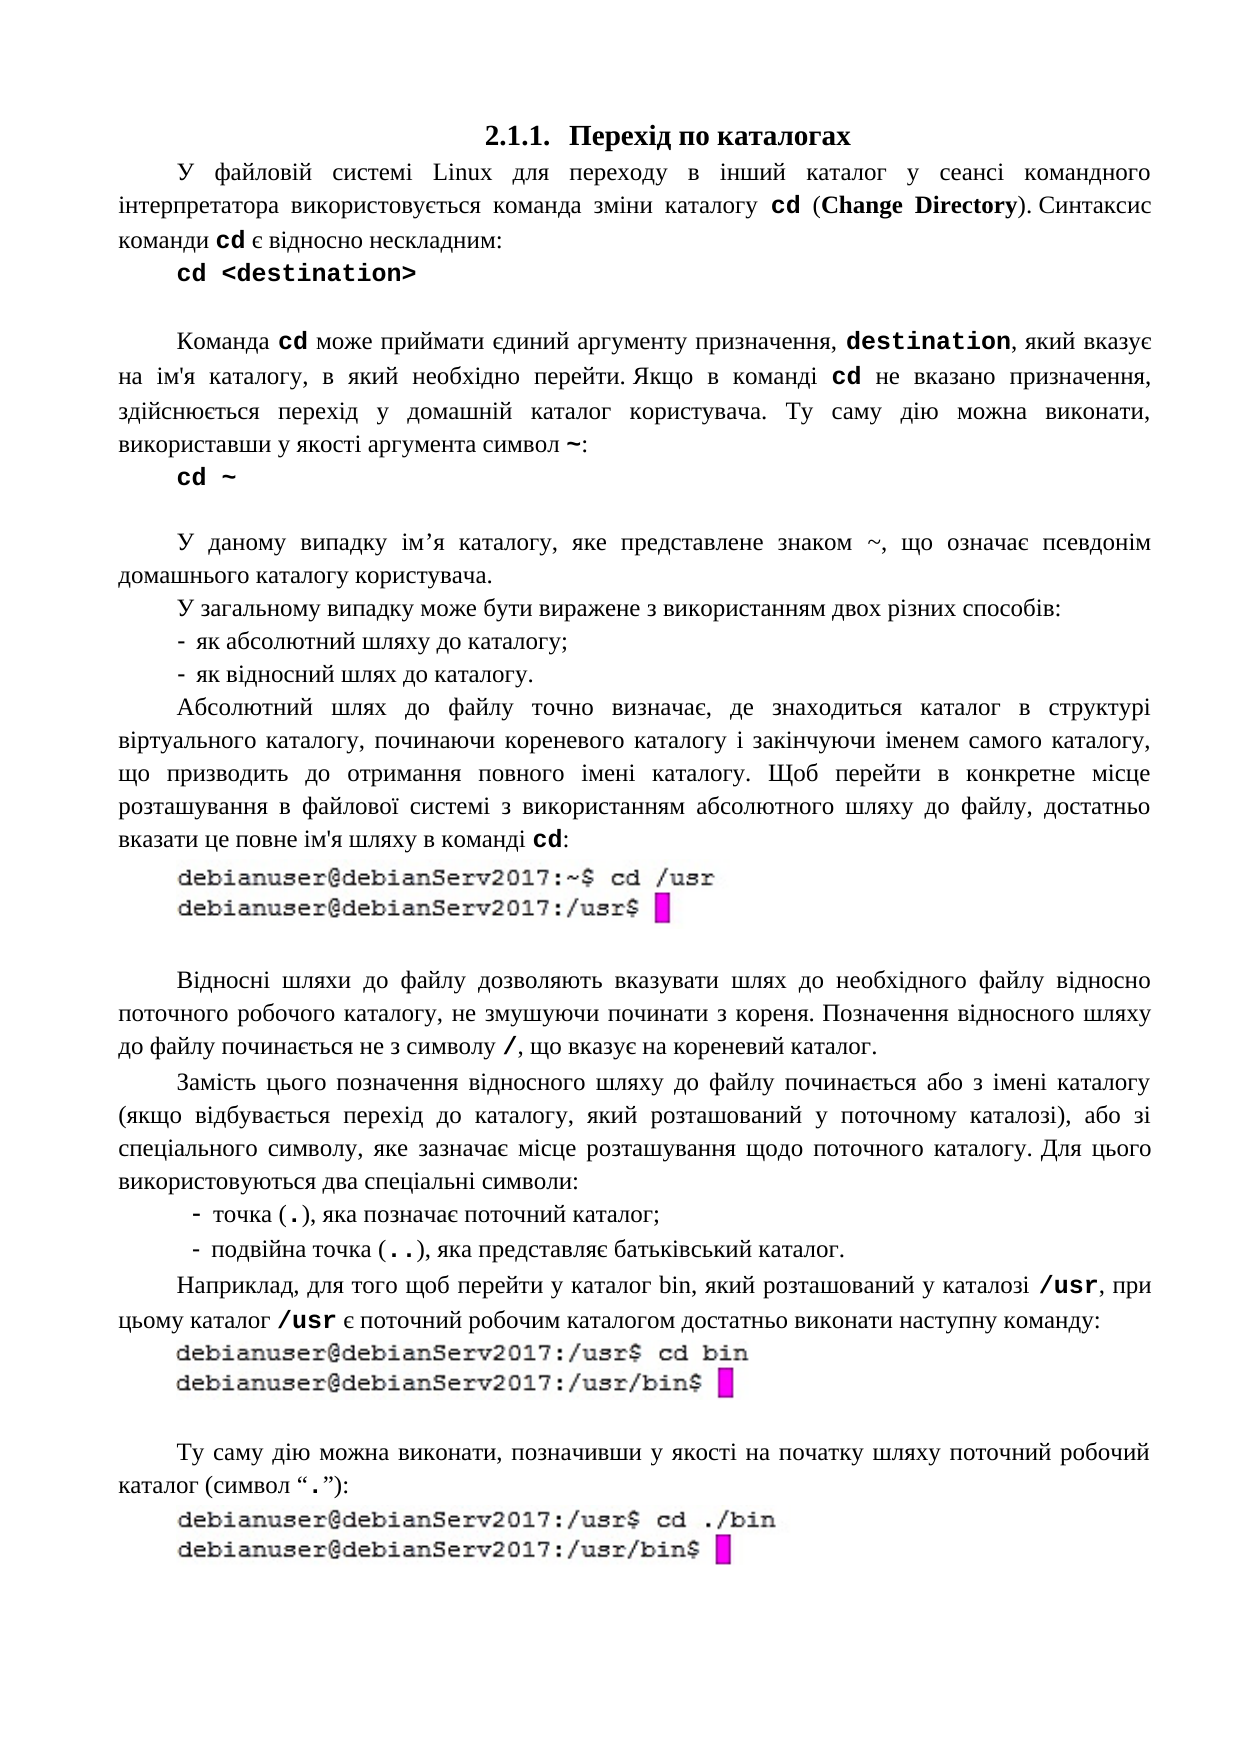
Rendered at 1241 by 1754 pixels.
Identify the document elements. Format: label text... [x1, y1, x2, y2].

list Перехід по каталогах [184, 118, 1152, 152]
text У загальному випадку може бути виражене з використанням двох різних способів: [118, 593, 1152, 622]
text cd <destination> [118, 260, 1152, 288]
list як відносний шлях до каталогу. [177, 659, 1152, 688]
picture [176, 1340, 760, 1400]
text Ту саму дію можна виконати, позначивши у якості на початку шляху поточний робочий каталог (символ “.”): [118, 1437, 1152, 1501]
list точка (.), яка позначає поточний каталог; [118, 1199, 1152, 1230]
list подвійна точка (..), яка представляє батьківський каталог. [118, 1234, 1152, 1265]
text У файловій системі Linux для переходу в інший каталог у сеансі командного інтерпретатора використовується команда зміни каталогу cd (Change Directory). Синтаксис команди cd є відносно нескладним: [118, 157, 1152, 256]
text Відносні шляхи до файлу дозволяють вказувати шлях до необхідного файлу відносно поточного робочого каталогу, не змушуючи починати з кореня. Позначення відносного шляху до файлу починається не з символу /, що вказує на кореневий каталог. [118, 965, 1152, 1062]
text cd ~ [118, 464, 1152, 493]
text Замість цього позначення відносного шляху до файлу починається або з імені каталогу (якщо відбувається перехід до каталогу, який розташований у поточному каталозі), або зі спеціального символу, яке зазначає місце розташування щодо поточного каталогу. Для цього використовуються два спеціальні символи: [118, 1067, 1152, 1195]
picture [176, 1505, 791, 1574]
text Команда cd може приймати єдиний аргументу призначення, destination, який вказує на ім'я каталогу, в який необхідно перейти. Якщо в команді cd не вказано призначення, здійснюється перехід у домашній каталог користувача. Ту саму дію можна виконати, використавши у якості аргумента символ ~: [118, 326, 1152, 460]
text Наприклад, для того щоб перейти у каталог bin, який розташований у каталозі /usr, при цьому каталог /usr є поточний робочим каталогом достатньо виконати наступну команду: [118, 1270, 1152, 1336]
text У даному випадку ім’я каталогу, яке представлене знаком ~, що означає псевдонім домашнього каталогу користувача. [118, 527, 1152, 589]
picture [176, 859, 730, 929]
list як абсолютний шляху до каталогу; [177, 626, 1152, 655]
text Абсолютний шлях до файлу точно визначає, де знаходиться каталог в структурі віртуального каталогу, починаючи кореневого каталогу і закінчуючи іменем самого каталогу, що призводить до отримання повного імені каталогу. Щоб перейти в конкретне місце розташування в файлової системі з використанням абсолютного шляху до файлу, достатньо вказати це повне ім'я шляху в команді cd: [118, 692, 1152, 855]
